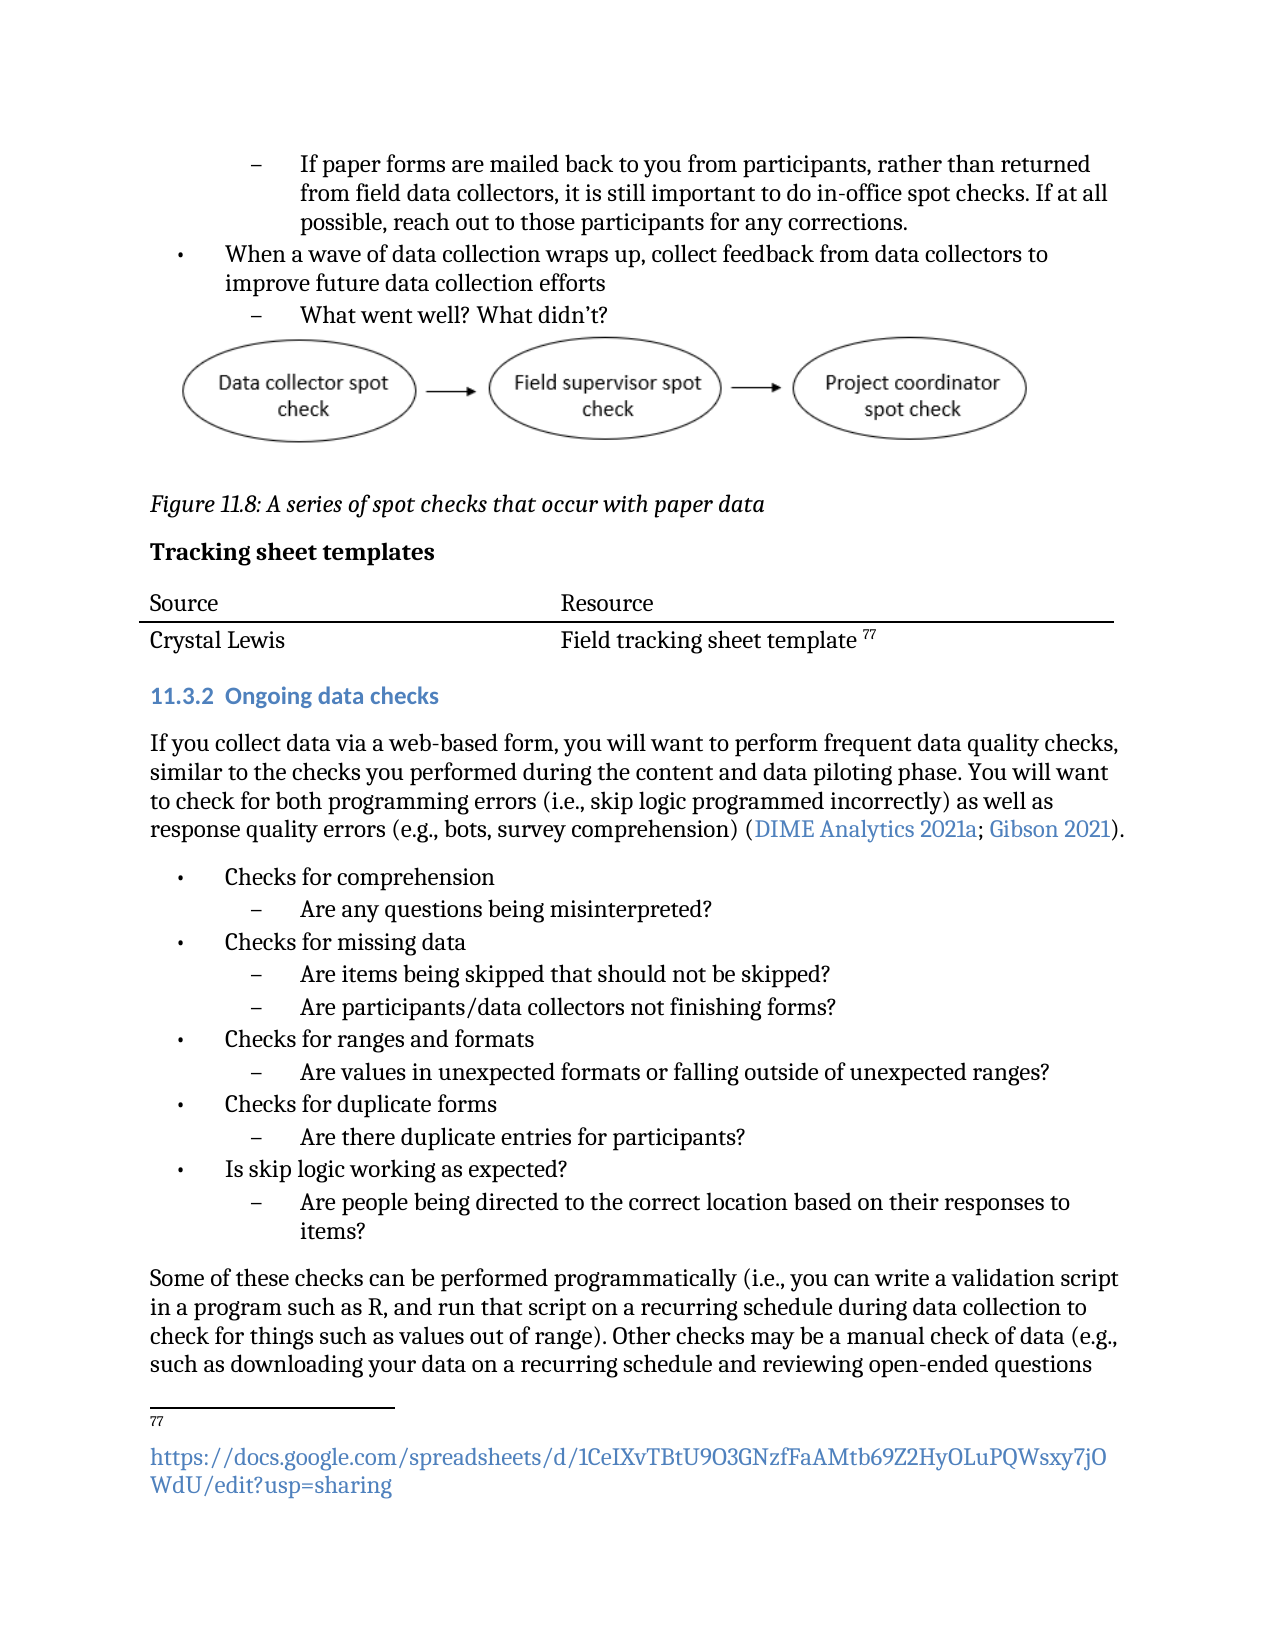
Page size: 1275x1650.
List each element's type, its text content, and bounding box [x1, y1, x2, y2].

subtitle 11.3.2 Ongoing data checks [150, 680, 1125, 710]
list Are there duplicate entries for participants? [250, 1123, 1125, 1152]
list Are items being skipped that should not be skipped? [250, 960, 1125, 989]
text Figure 11.8: A series of spot checks that occur with paper data [150, 490, 1125, 519]
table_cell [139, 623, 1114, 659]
list Are participants/data collectors not finishing forms? [250, 993, 1125, 1022]
list Are any questions being misinterpreted? [250, 895, 1125, 924]
list Are values in unexpected formats or falling outside of unexpected ranges? [250, 1058, 1125, 1087]
text Tracking sheet templates [150, 537, 1125, 566]
list Checks for ranges and formats [175, 1025, 1125, 1054]
list What went well? What didn’t? [250, 301, 1125, 330]
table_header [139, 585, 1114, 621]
picture [168, 333, 1044, 469]
list Are people being directed to the correct location based on their responses to items? [250, 1188, 1125, 1245]
list When a wave of data collection wraps up, collect feedback from data collectors to improve future data collection efforts [175, 240, 1125, 297]
list If paper forms are mailed back to you from participants, rather than returned from field data collectors, it is still important to do in-office spot checks. If at all possible, reach out to those participants for any corrections. [250, 150, 1125, 236]
list Checks for duplicate forms [175, 1090, 1125, 1119]
list Checks for missing data [175, 928, 1125, 957]
list Is skip logic working as expected? [175, 1155, 1125, 1184]
list Checks for comprehension [175, 863, 1125, 892]
text If you collect data via a web-based form, you will want to perform frequent data quality checks, similar to the checks you performed during the content and data piloting phase. You will want to check for both programming errors (i.e., skip logic programmed incorrectly) as well as response quality errors (e.g., bots, survey comprehension) (DIME Analytics 2021a; Gibson 2021). [150, 729, 1125, 844]
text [150, 1264, 1125, 1379]
